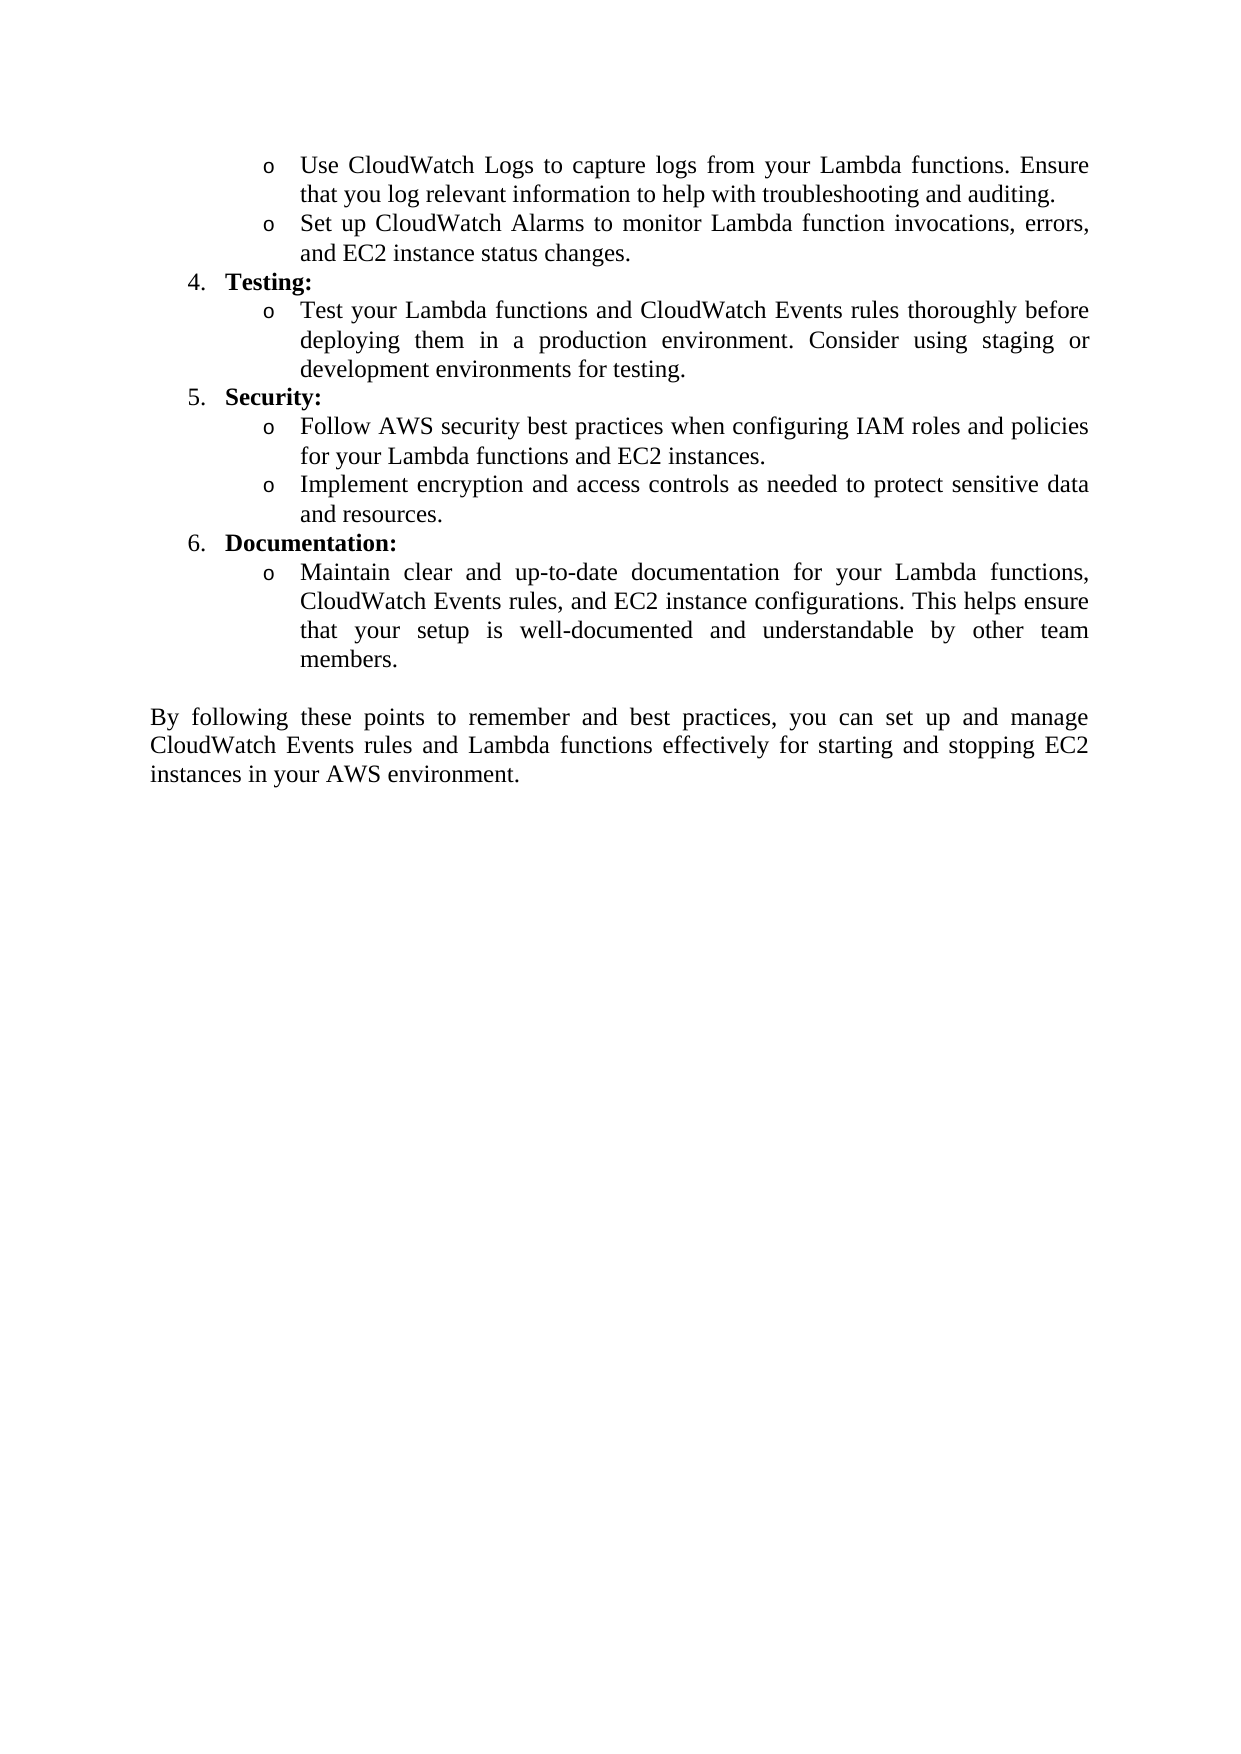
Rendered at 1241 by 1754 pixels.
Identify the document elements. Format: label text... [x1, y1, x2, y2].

list Test your Lambda functions and CloudWatch Events rules thoroughly before deploying them in a production environment. Consider using staging or development environments for testing. [262, 295, 1090, 382]
list Use CloudWatch Logs to capture logs from your Lambda functions. Ensure that you log relevant information to help with troubleshooting and auditing. [262, 150, 1090, 208]
list Testing: [187, 267, 1090, 295]
list Maintain clear and up-to-date documentation for your Lambda functions, CloudWatch Events rules, and EC2 instance configurations. This helps ensure that your setup is well-documented and understandable by other team members. [262, 557, 1090, 672]
text By following these points to remember and best practices, you can set up and manage CloudWatch Events rules and Lambda functions effectively for starting and stopping EC2 instances in your AWS environment. [150, 702, 1090, 788]
list Security: [187, 382, 1090, 411]
list Follow AWS security best practices when configuring IAM roles and policies for your Lambda functions and EC2 instances. [262, 411, 1090, 469]
list Set up CloudWatch Alarms to monitor Lambda function invocations, errors, and EC2 instance status changes. [262, 208, 1090, 267]
list Implement encryption and access controls as needed to protect sensitive data and resources. [262, 469, 1090, 528]
list Documentation: [187, 528, 1090, 557]
